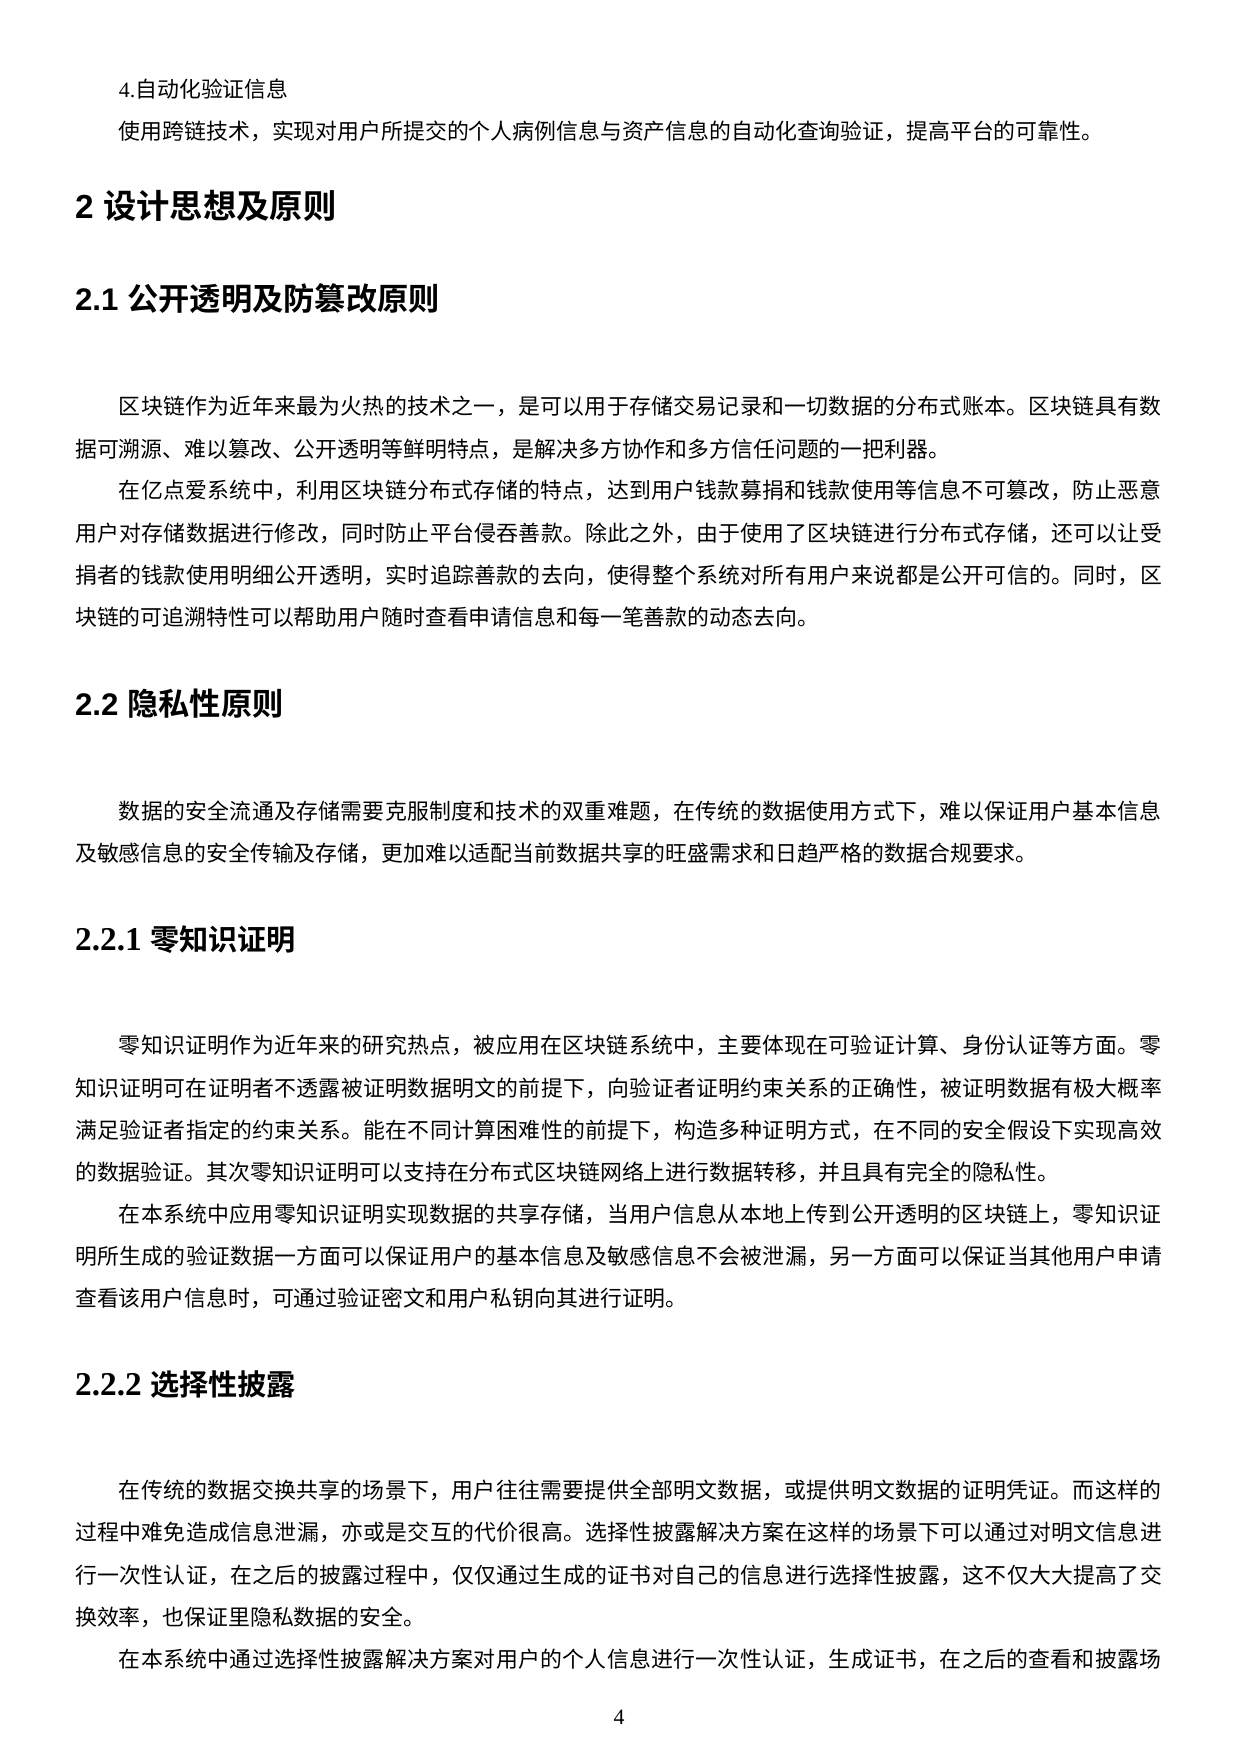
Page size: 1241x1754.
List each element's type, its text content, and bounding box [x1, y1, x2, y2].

subtitle 2 设计思想及原则 [75, 172, 1162, 237]
text 4.自动化验证信息 [75, 72, 1162, 104]
subtitle 2.2.1 零知识证明 [75, 905, 1162, 970]
text 在本系统中应用零知识证明实现数据的共享存储，当用户信息从本地上传到公开透明的区块链上，零知识证明所生成的验证数据一方面可以保证用户的基本信息及敏感信息不会被泄漏，另一方面可以保证当其他用户申请查看该用户信息时，可通过验证密文和用户私钥向其进行证明。 [75, 1196, 1162, 1313]
subtitle 2.2 隐私性原则 [75, 669, 1162, 734]
text 使用跨链技术，实现对用户所提交的个人病例信息与资产信息的自动化查询验证，提高平台的可靠性。 [75, 114, 1162, 146]
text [75, 1641, 1162, 1674]
text 在亿点爱系统中，利用区块链分布式存储的特点，达到用户钱款募捐和钱款使用等信息不可篡改，防止恶意用户对存储数据进行修改，同时防止平台侵吞善款。除此之外，由于使用了区块链进行分布式存储，还可以让受捐者的钱款使用明细公开透明，实时追踪善款的去向，使得整个系统对所有用户来说都是公开可信的。同时，区块链的可追溯特性可以帮助用户随时查看申请信息和每一笔善款的动态去向。 [75, 473, 1162, 632]
text 数据的安全流通及存储需要克服制度和技术的双重难题，在传统的数据使用方式下，难以保证用户基本信息及敏感信息的安全传输及存储，更加难以适配当前数据共享的旺盛需求和日趋严格的数据合规要求。 [75, 794, 1162, 868]
text 零知识证明作为近年来的研究热点，被应用在区块链系统中，主要体现在可验证计算、身份认证等方面。零知识证明可在证明者不透露被证明数据明文的前提下，向验证者证明约束关系的正确性，被证明数据有极大概率满足验证者指定的约束关系。能在不同计算困难性的前提下，构造多种证明方式，在不同的安全假设下实现高效的数据验证。其次零知识证明可以支持在分布式区块链网络上进行数据转移，并且具有完全的隐私性。 [75, 1028, 1162, 1187]
text 区块链作为近年来最为火热的技术之一，是可以用于存储交易记录和一切数据的分布式账本。区块链具有数据可溯源、难以篡改、公开透明等鲜明特点，是解决多方协作和多方信任问题的一把利器。 [75, 389, 1162, 464]
subtitle 2.2.2 选择性披露 [75, 1350, 1162, 1415]
text 在传统的数据交换共享的场景下，用户往往需要提供全部明文数据，或提供明文数据的证明凭证。而这样的过程中难免造成信息泄漏，亦或是交互的代价很高。选择性披露解决方案在这样的场景下可以通过对明文信息进行一次性认证，在之后的披露过程中，仅仅通过生成的证书对自己的信息进行选择性披露，这不仅大大提高了交换效率，也保证里隐私数据的安全。 [75, 1473, 1162, 1632]
subtitle 2.1 公开透明及防篡改原则 [75, 264, 1162, 329]
